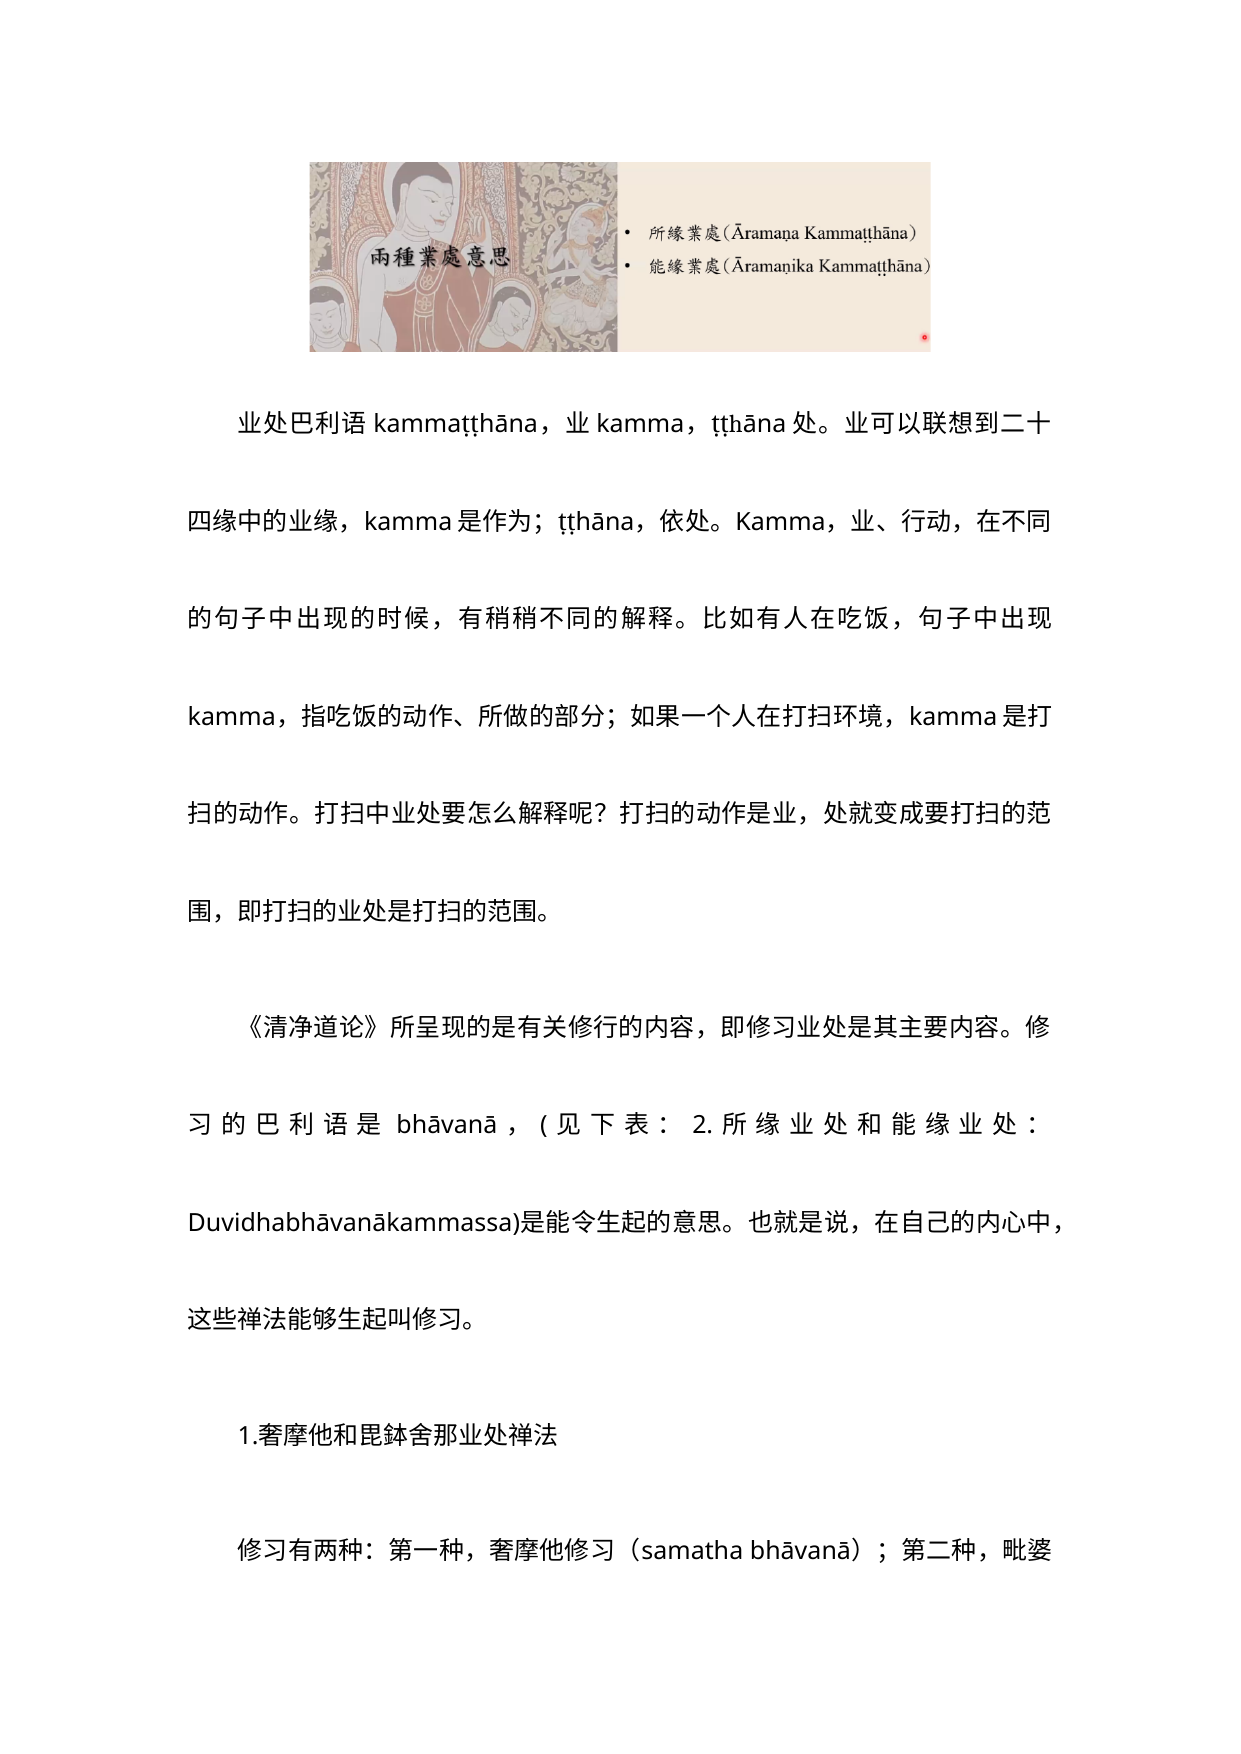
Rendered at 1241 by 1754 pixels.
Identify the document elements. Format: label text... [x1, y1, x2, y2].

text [187, 1516, 1053, 1581]
text 《清净道论》所呈现的是有关修行的内容，即修习业处是其主要内容。修习的巴利语是bhāvanā，(见下表：2.所缘业处和能缘业处：Duvidhabhāvanākammassa)是能令生起的意思。也就是说，在自己的内心中，这些禅法能够生起叫修习。 [187, 993, 1053, 1350]
text 1.奢摩他和毘鉢舍那业处禅法 [187, 1401, 1053, 1466]
picture [309, 162, 931, 352]
text 业处巴利语kammaṭṭhāna，业kamma，ṭṭhāna处。业可以联想到二十四缘中的业缘，kamma是作为；ṭṭhāna，依处。Kamma，业、行动，在不同的句子中出现的时候，有稍稍不同的解释。比如有人在吃饭，句子中出现kamma，指吃饭的动作、所做的部分；如果一个人在打扫环境，kamma是打扫的动作。打扫中业处要怎么解释呢？打扫的动作是业，处就变成要打扫的范围，即打扫的业处是打扫的范围。 [187, 389, 1053, 942]
